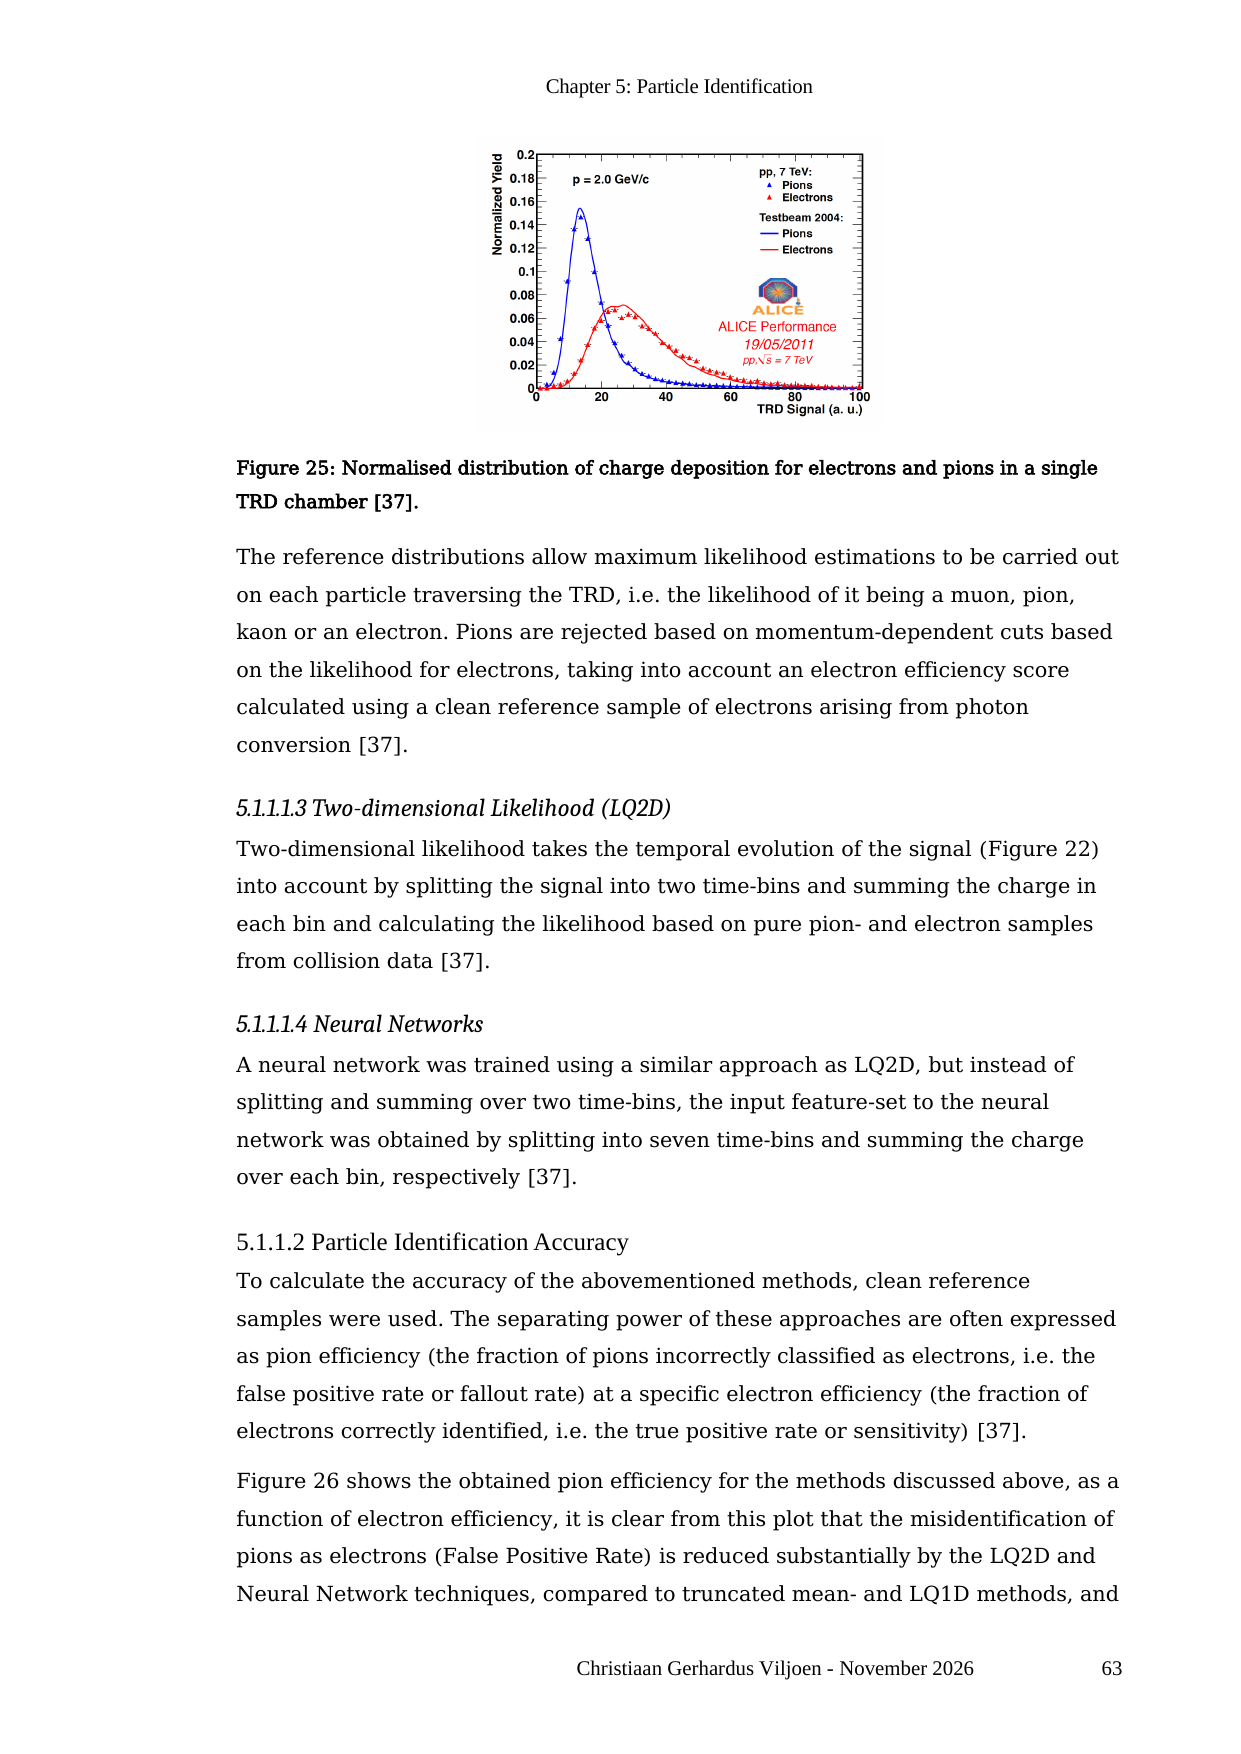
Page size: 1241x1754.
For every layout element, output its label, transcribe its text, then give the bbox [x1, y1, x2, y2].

subtitle Particle Identification Accuracy [236, 1227, 1122, 1255]
text Figure 34: Normalised distribution of charge deposition for electrons and pions in a single TRD chamber . [236, 456, 1122, 512]
subtitle Neural Networks [236, 1010, 1122, 1039]
text To calculate the accuracy of the abovementioned methods, clean reference samples were used. The separating power of these approaches are often expressed as pion efficiency (the fraction of pions incorrectly classified as electrons, i.e. the false positive rate or fallout rate) at a specific electron efficiency (the fraction of electrons correctly identified, i.e. the true positive rate or sensitivity) . [236, 1268, 1122, 1443]
text The reference distributions allow maximum likelihood estimations to be carried out on each particle traversing the TRD, i.e. the likelihood of it being a muon, pion, kaon or an electron. Pions are rejected based on momentum-dependent cuts based on the likelihood for electrons, taking into account an electron efficiency score calculated using a clean reference sample of electrons arising from photon conversion . [236, 544, 1122, 757]
text Two-dimensional likelihood takes the temporal evolution of the signal (Figure 31) into account by splitting the signal into two time-bins and summing the charge in each bin and calculating the likelihood based on pure pion- and electron samples from collision data . [236, 835, 1122, 973]
text A neural network was trained using a similar approach as LQ2D, but instead of splitting and summing over two time-bins, the input feature-set to the neural network was obtained by splitting into seven time-bins and summing the charge over each bin, respectively . [236, 1052, 1122, 1189]
picture [476, 135, 883, 431]
subtitle Two-dimensional Likelihood (LQ2D) [236, 794, 1122, 823]
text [236, 1468, 1122, 1605]
